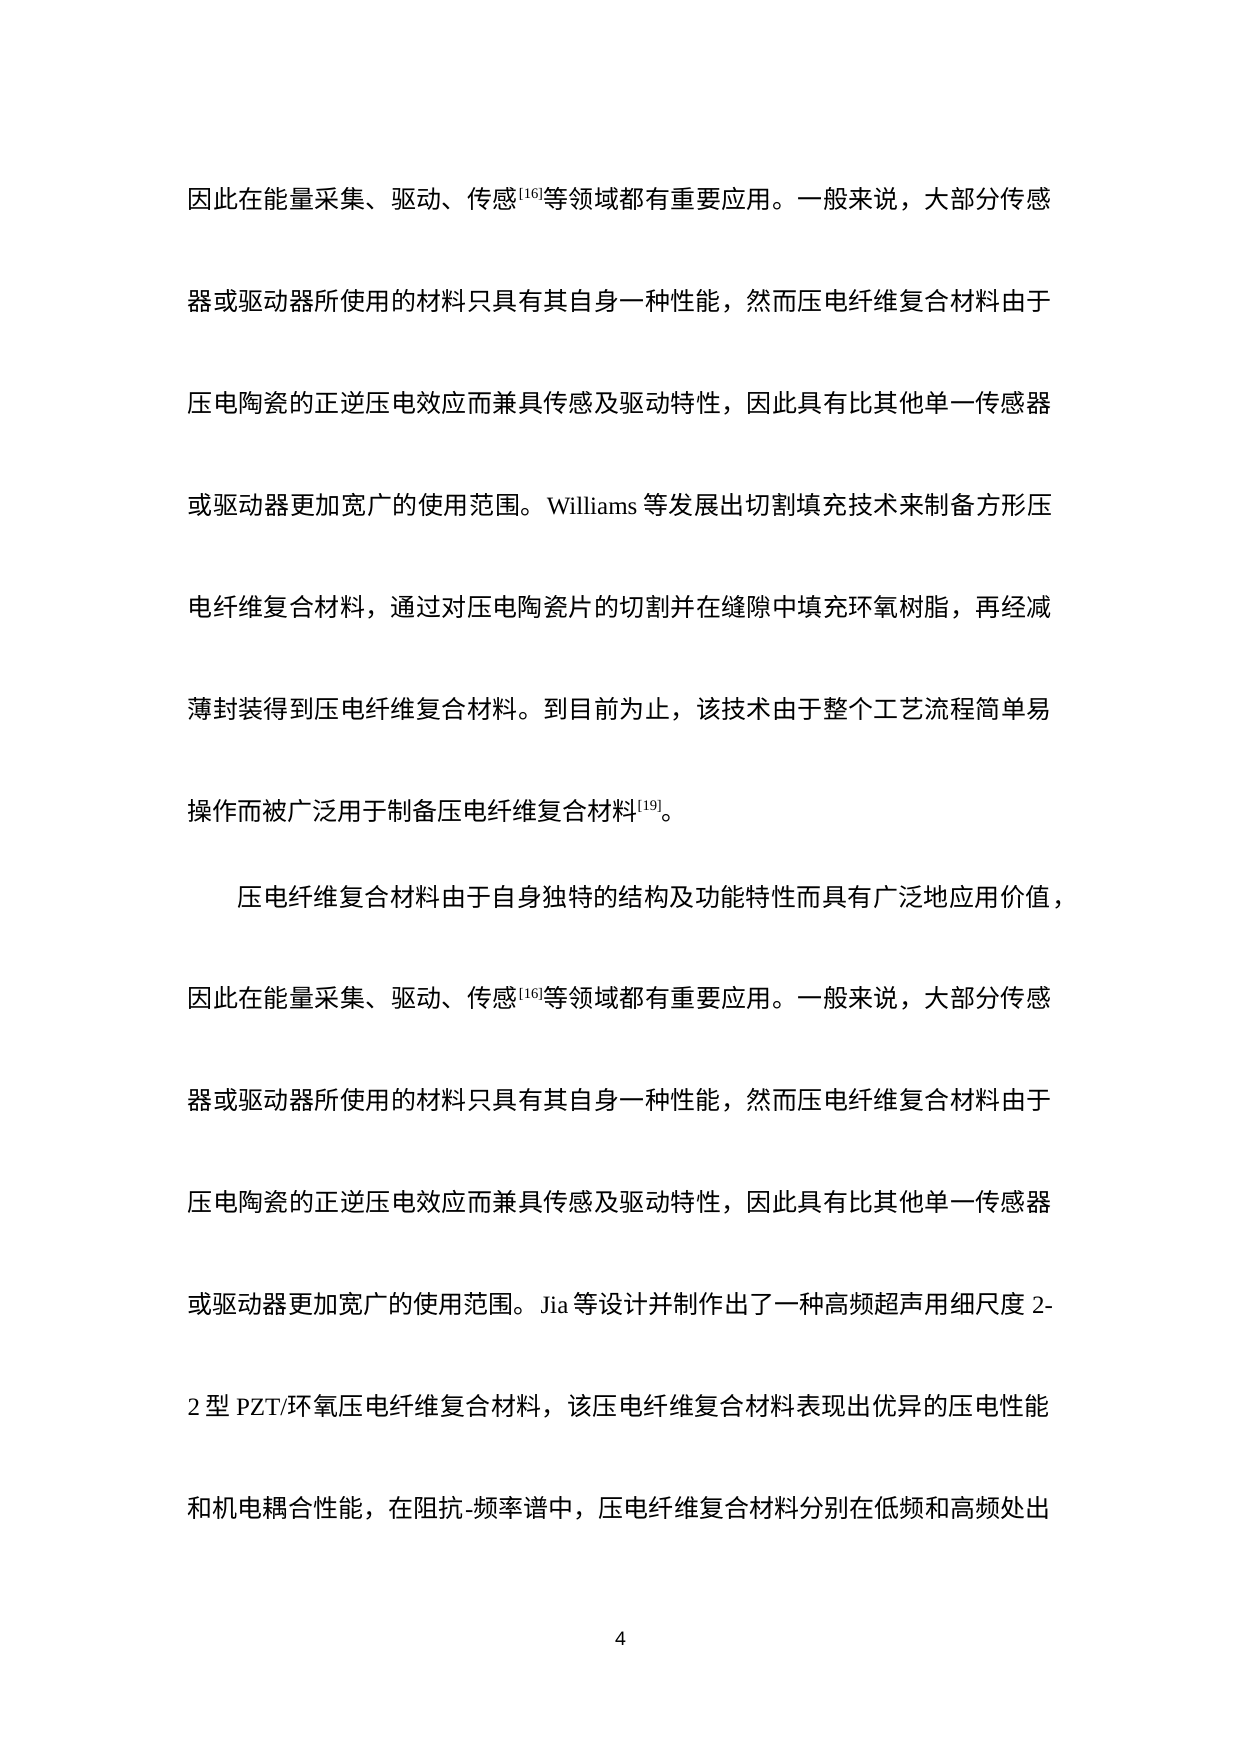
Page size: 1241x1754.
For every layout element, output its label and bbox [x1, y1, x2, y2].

text [187, 861, 1053, 1540]
text [187, 164, 1053, 843]
